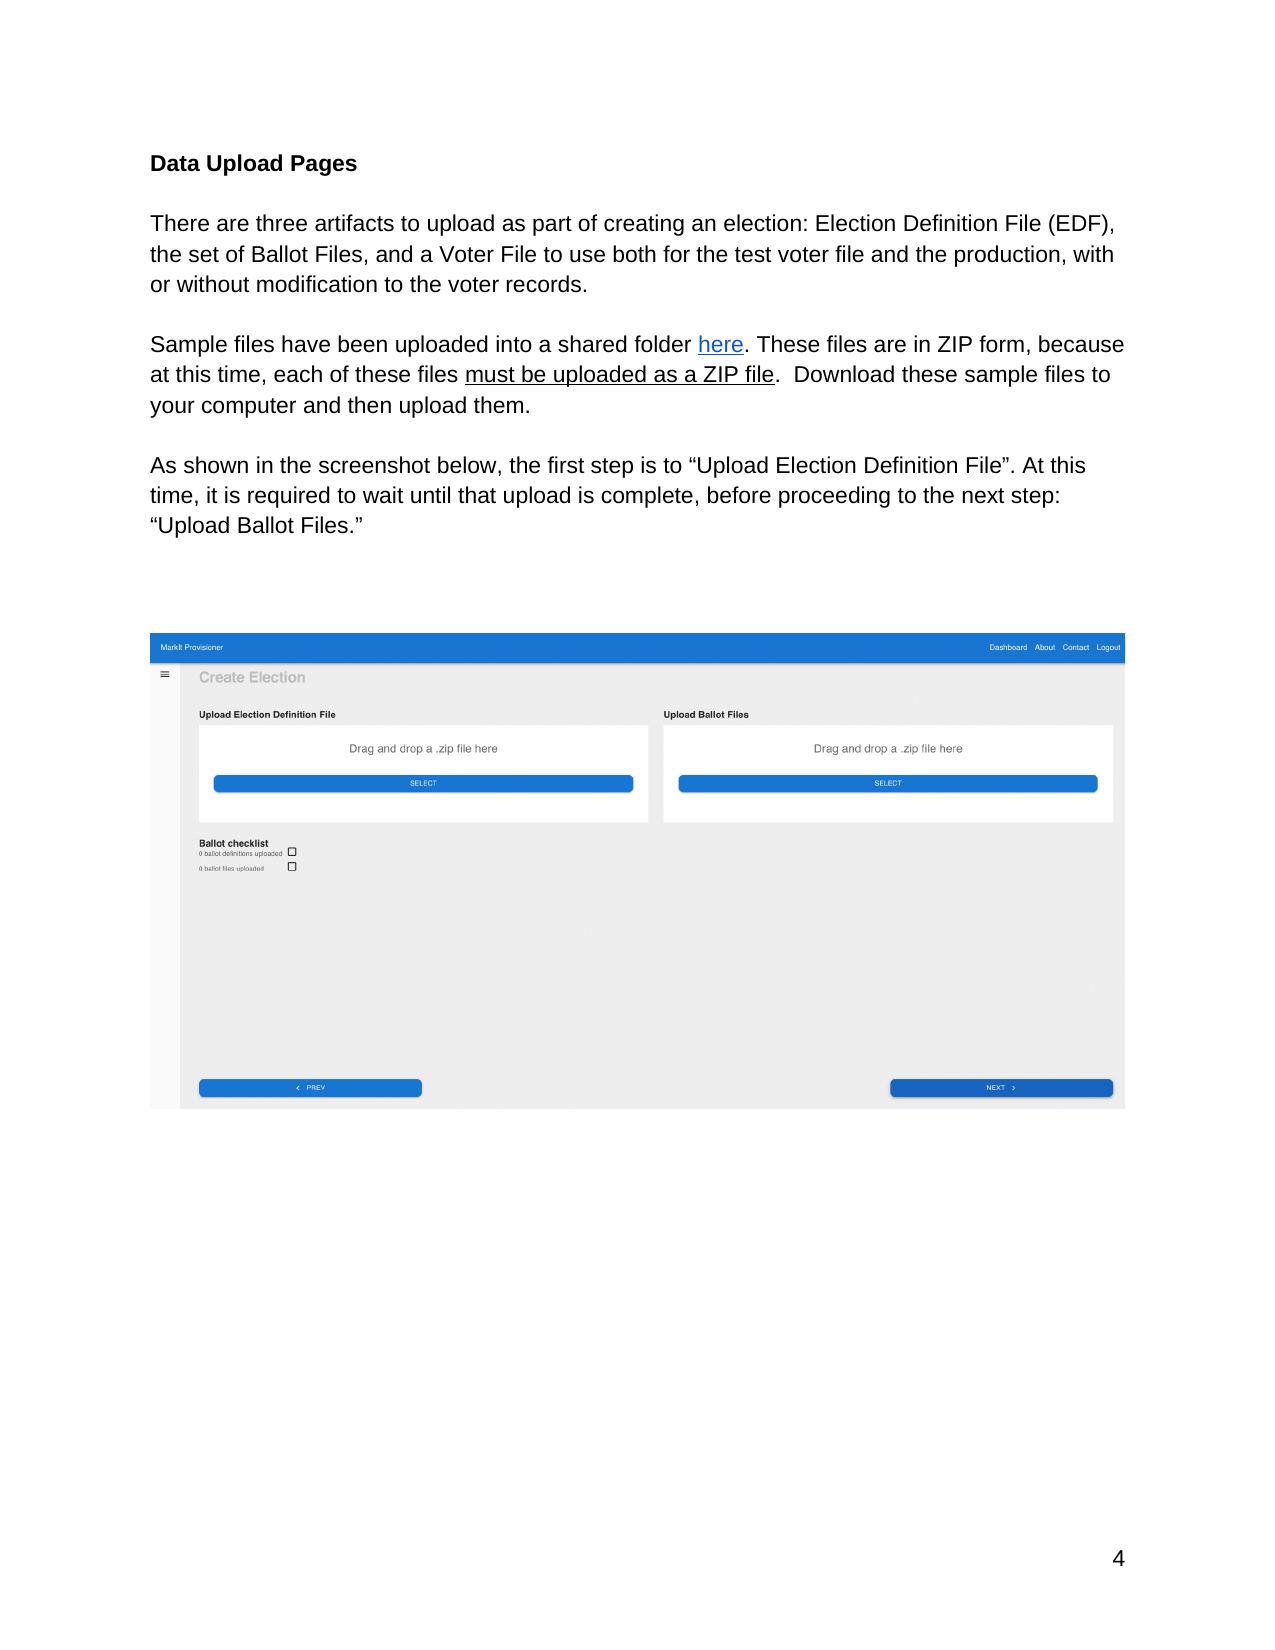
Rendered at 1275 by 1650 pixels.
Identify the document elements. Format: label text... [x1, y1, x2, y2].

text Sample files have been uploaded into a shared folder here. These files are in ZIP form, because at this time, each of these files must be uploaded as a ZIP file. Download these sample files to your computer and then upload them. [150, 331, 1125, 418]
text There are three artifacts to upload as part of creating an election: Election Definition File (EDF), the set of Ballot Files, and a Voter File to use both for the test voter file and the production, with or without modification to the voter records. [150, 210, 1125, 297]
picture [150, 633, 1125, 1109]
text Data Upload Pages [150, 150, 1125, 176]
text As shown in the screenshot below, the first step is to “Upload Election Definition File”. At this time, it is required to wait until that upload is complete, before proceeding to the next step: [150, 452, 1125, 509]
text “Upload Ballot Files.” [150, 512, 1125, 539]
